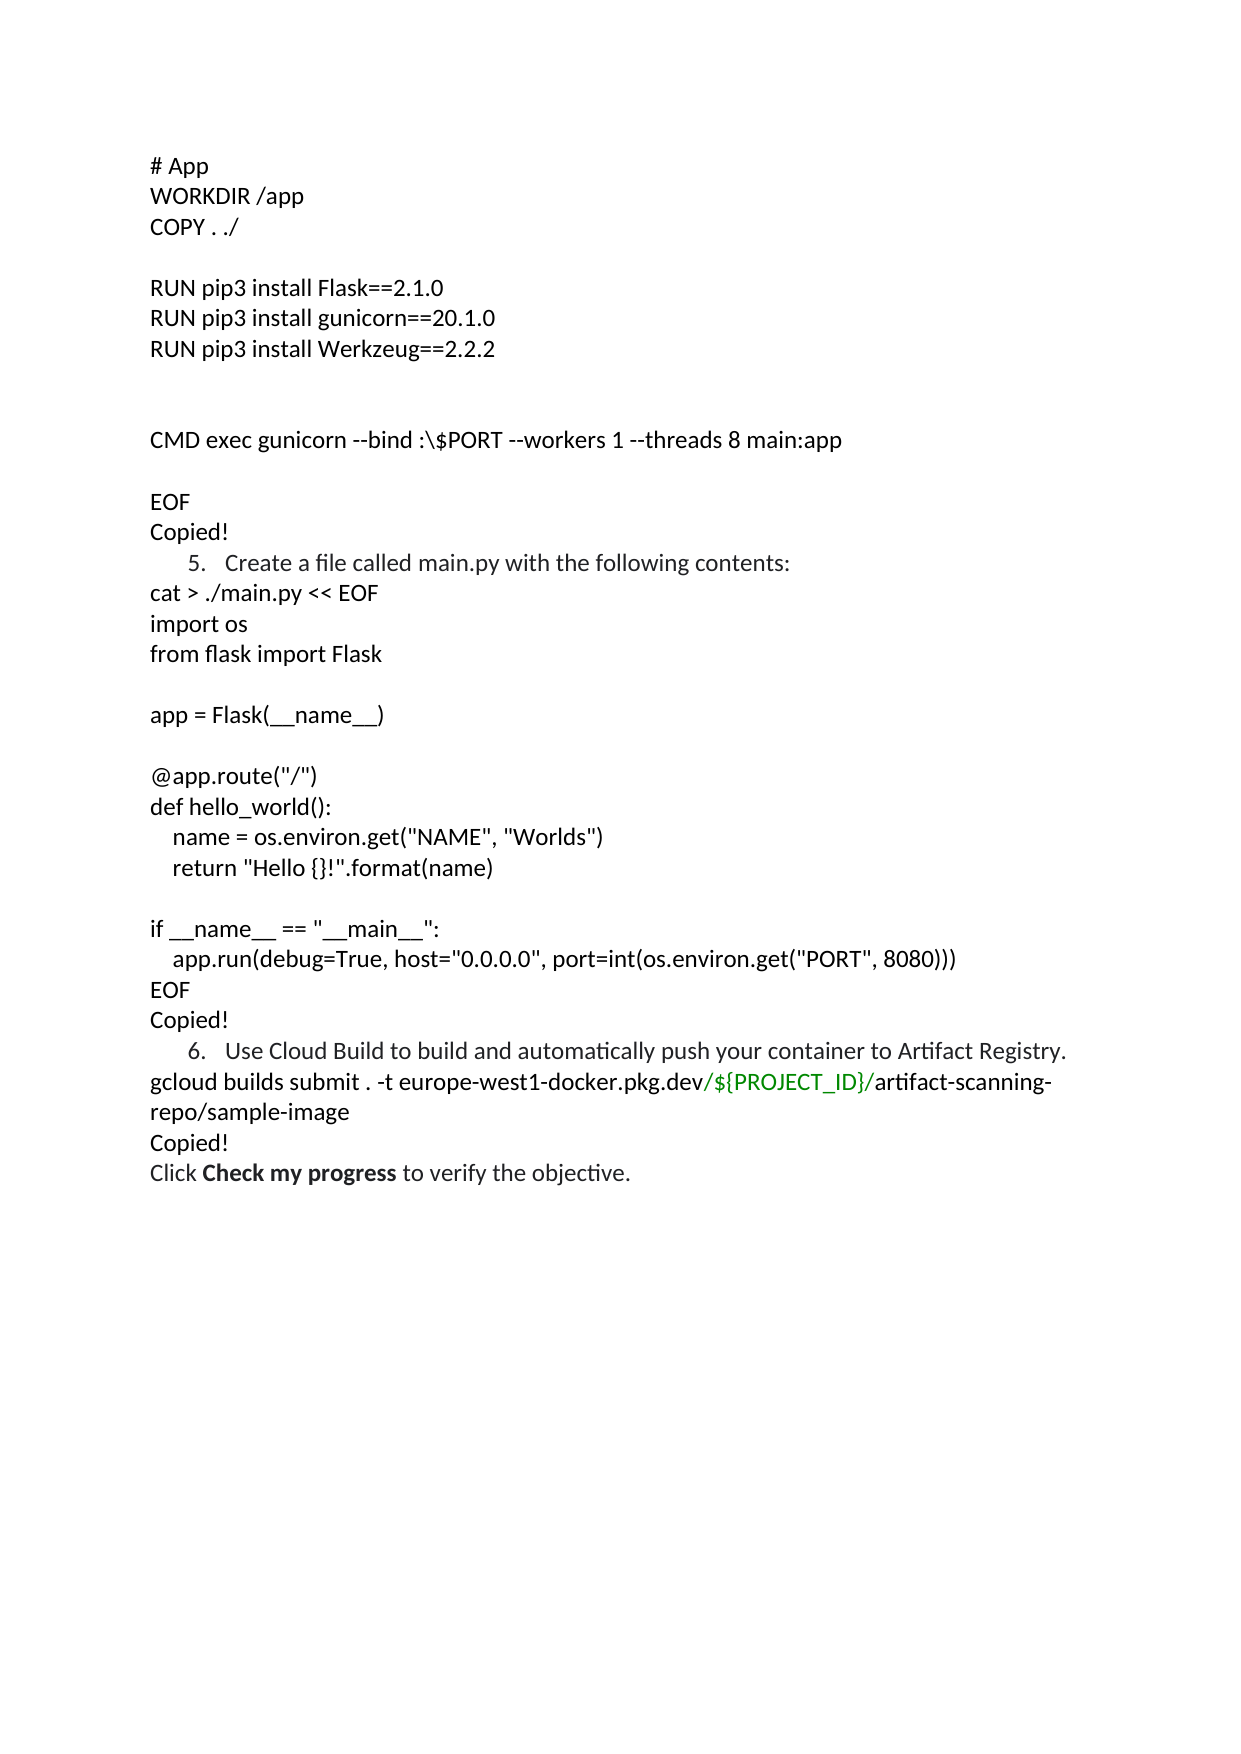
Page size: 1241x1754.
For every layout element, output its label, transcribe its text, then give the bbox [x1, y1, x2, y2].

text def hello_world(): [150, 791, 1090, 821]
text Copied! [150, 1004, 1090, 1035]
list Create a file called main.py with the following contents: [187, 547, 1090, 577]
text from flask import Flask [150, 638, 1090, 669]
text return "Hello {}!".format(name) [150, 852, 1090, 882]
text RUN pip3 install gunicorn==20.1.0 [150, 303, 1090, 333]
text WORKDIR /app [150, 181, 1090, 211]
text @app.route("/") [150, 760, 1090, 791]
text cat > ./main.py << EOF [150, 577, 1090, 608]
list Use Cloud Build to build and automatically push your container to Artifact Registry. [187, 1035, 1090, 1066]
text COPY . ./ [150, 211, 1090, 242]
text EOF [150, 486, 1090, 516]
text if __name__ == "__main__": [150, 913, 1090, 943]
text RUN pip3 install Werkzeug==2.2.2 [150, 333, 1090, 364]
text gcloud builds submit . -t europe-west1-docker.pkg.dev/${PROJECT_ID}/artifact-scanning-repo/sample-image [150, 1066, 1090, 1127]
text RUN pip3 install Flask==2.1.0 [150, 272, 1090, 303]
text app = Flask(__name__) [150, 699, 1090, 730]
text CMD exec gunicorn --bind :\$PORT --workers 1 --threads 8 main:app [150, 425, 1090, 455]
text app.run(debug=True, host="0.0.0.0", port=int(os.environ.get("PORT", 8080))) [150, 943, 1090, 974]
text Copied! [150, 516, 1090, 547]
text Click Check my progress to verify the objective. [150, 1157, 1090, 1188]
text # App [150, 150, 1090, 181]
text name = os.environ.get("NAME", "Worlds") [150, 821, 1090, 852]
text EOF [150, 974, 1090, 1004]
text Copied! [150, 1127, 1090, 1157]
text import os [150, 608, 1090, 638]
